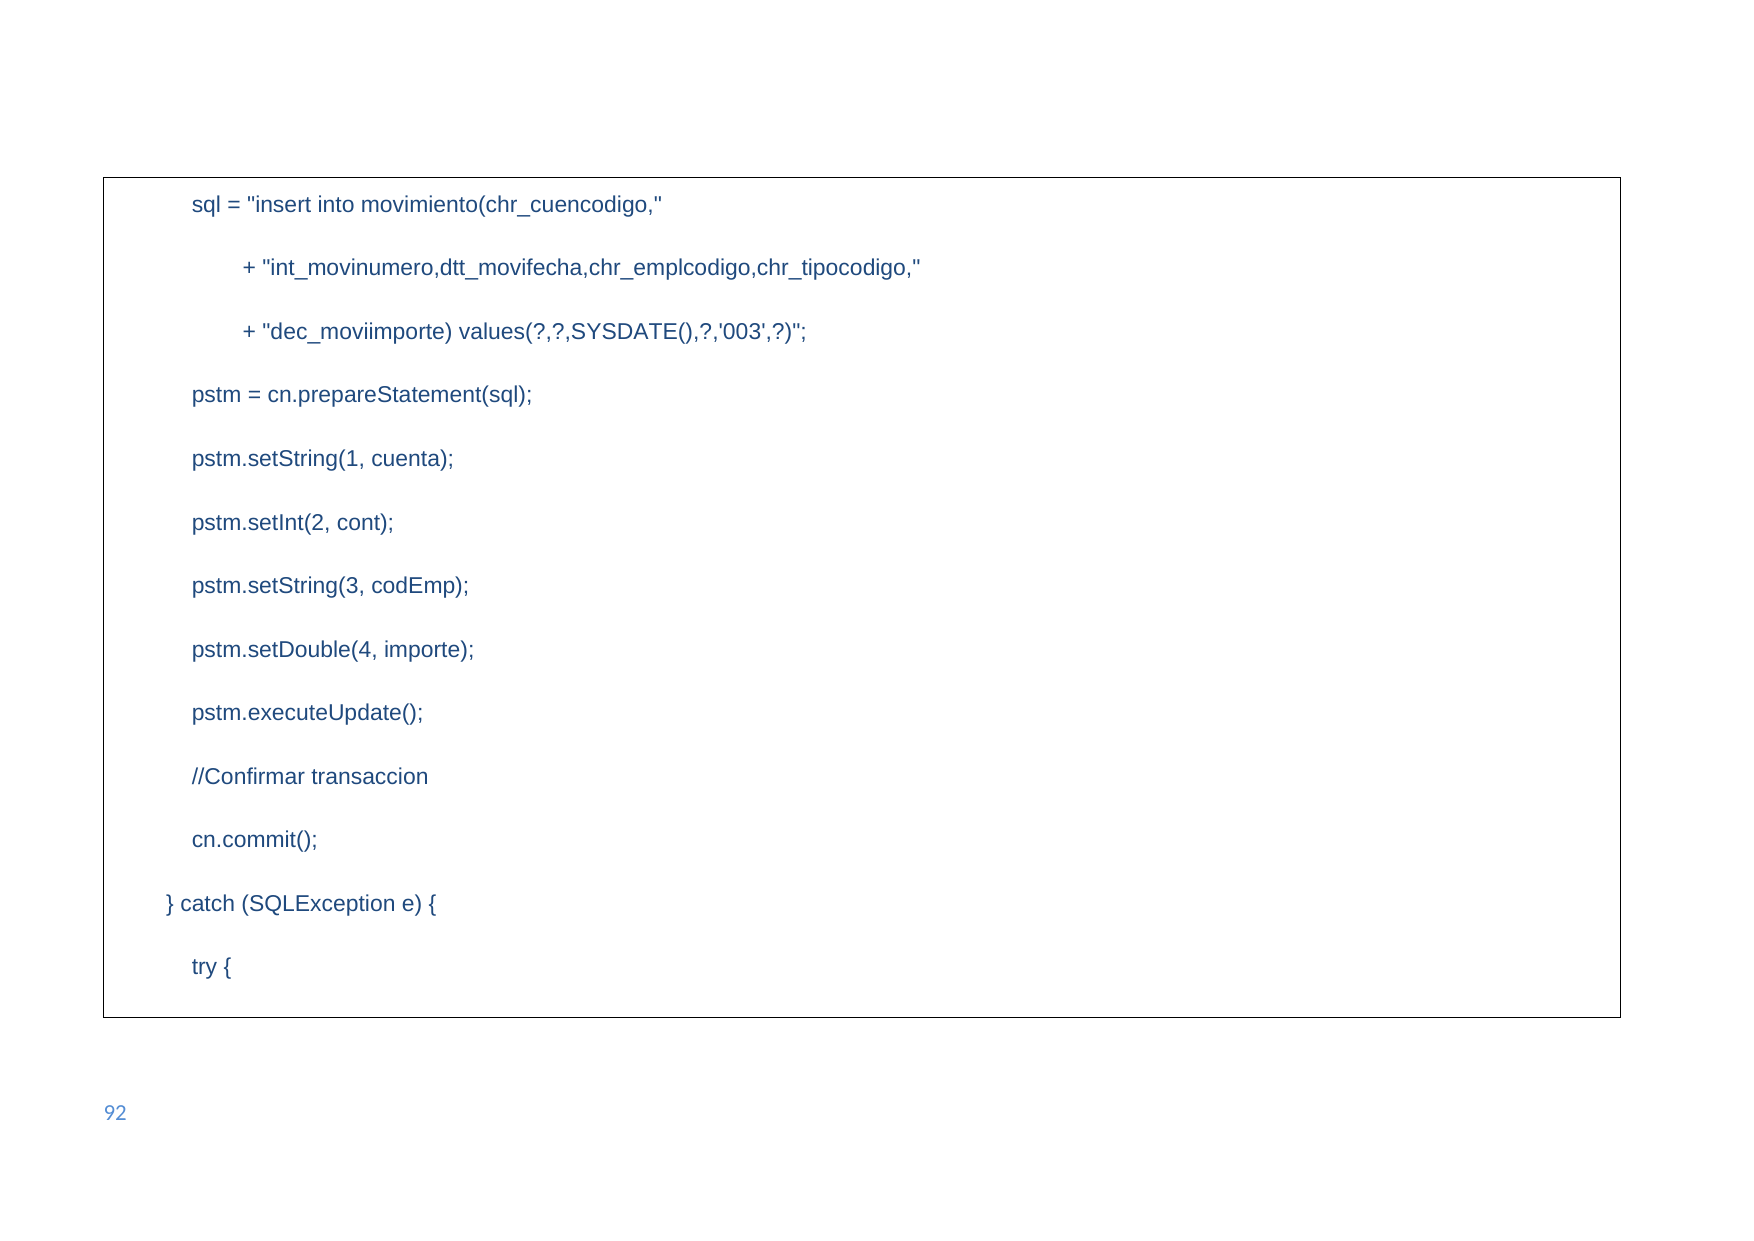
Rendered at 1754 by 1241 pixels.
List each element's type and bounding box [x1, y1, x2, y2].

table_header [104, 178, 1620, 1017]
